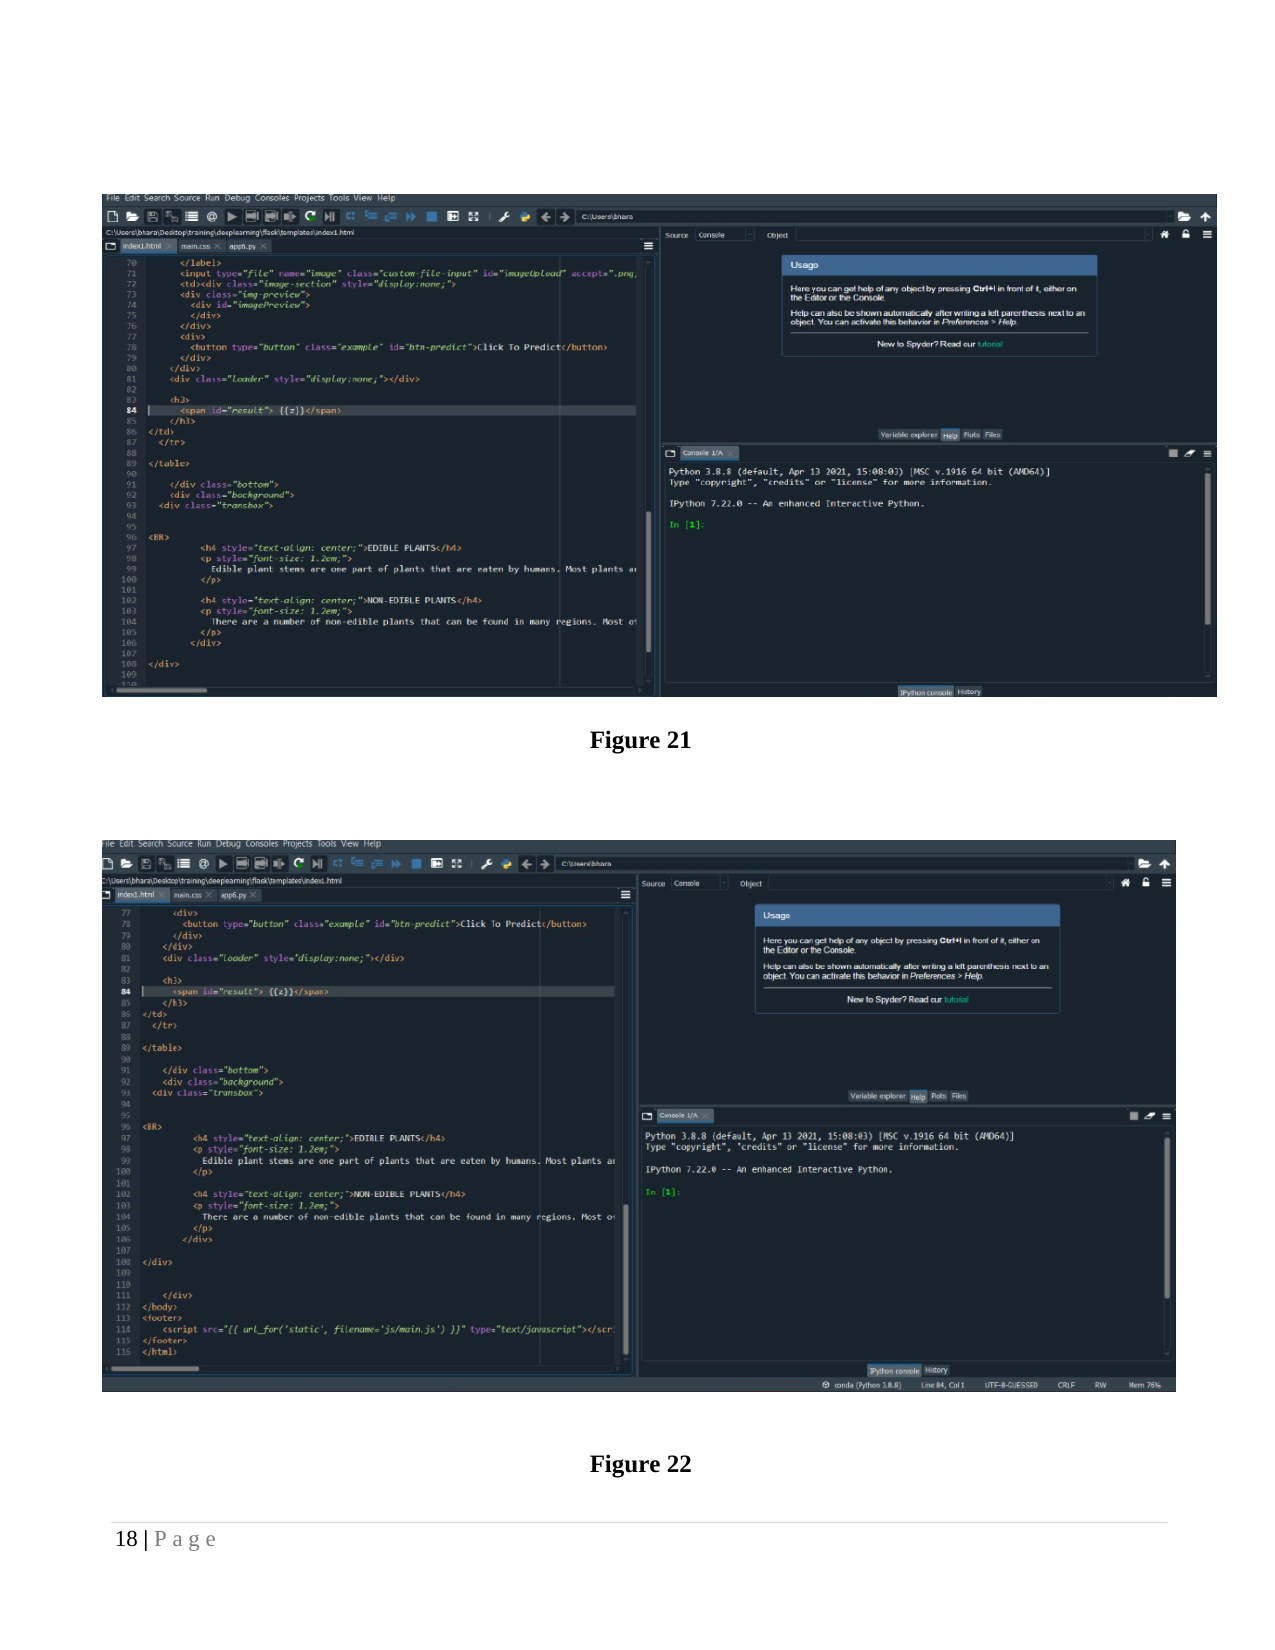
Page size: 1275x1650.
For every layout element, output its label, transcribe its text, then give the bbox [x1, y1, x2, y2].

text Figure 22 [102, 1449, 1179, 1478]
text Figure 21 [102, 726, 1179, 754]
picture [102, 840, 1180, 1392]
picture [102, 194, 1218, 697]
